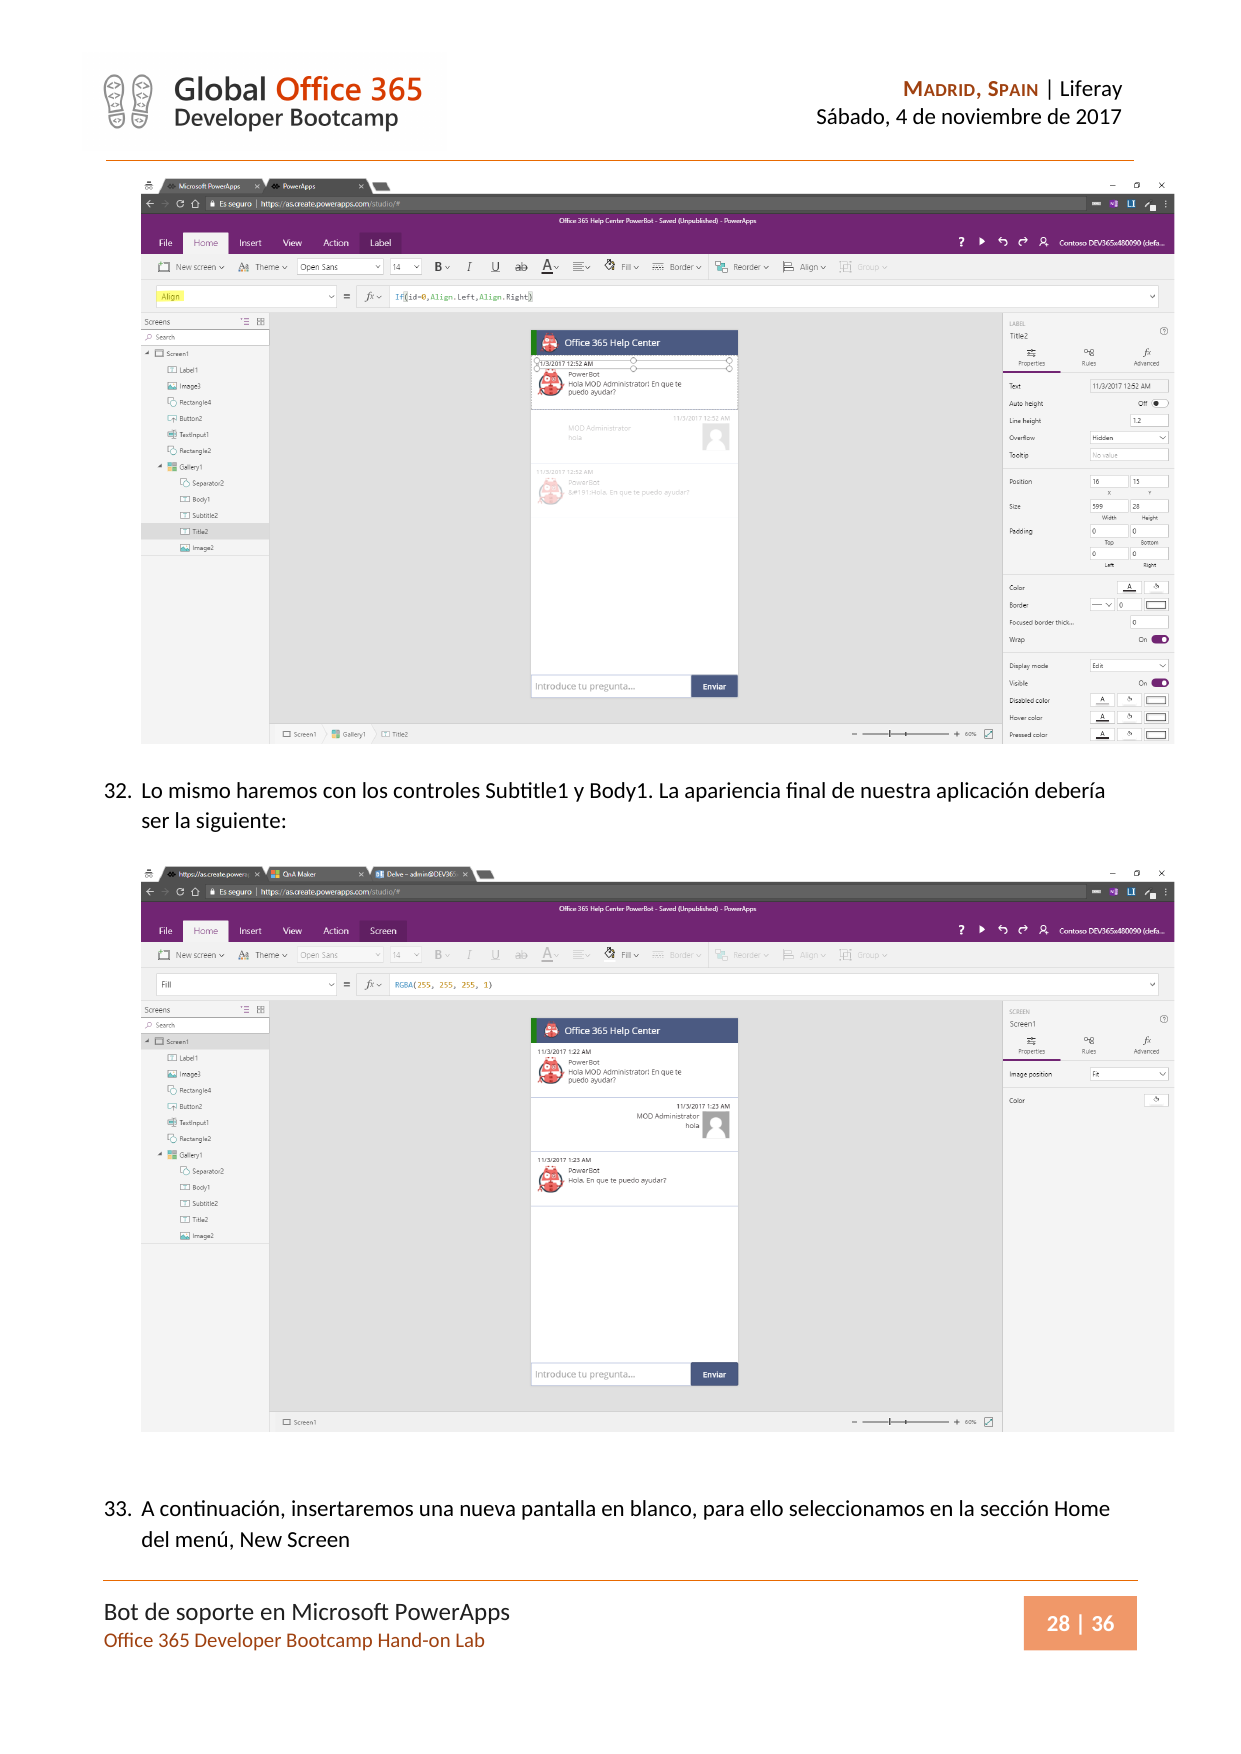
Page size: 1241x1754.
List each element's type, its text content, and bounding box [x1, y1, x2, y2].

list A continuación, insertaremos una nueva pantalla en blanco, para ello seleccionamos en la sección Home del menú, New Screen [103, 1494, 1137, 1553]
picture [141, 178, 1175, 744]
picture [141, 866, 1175, 1432]
picture [81, 52, 448, 151]
list Lo mismo haremos con los controles Subtitle1 y Body1. La apariencia final de nuestra aplicación debería ser la siguiente: [103, 776, 1137, 834]
